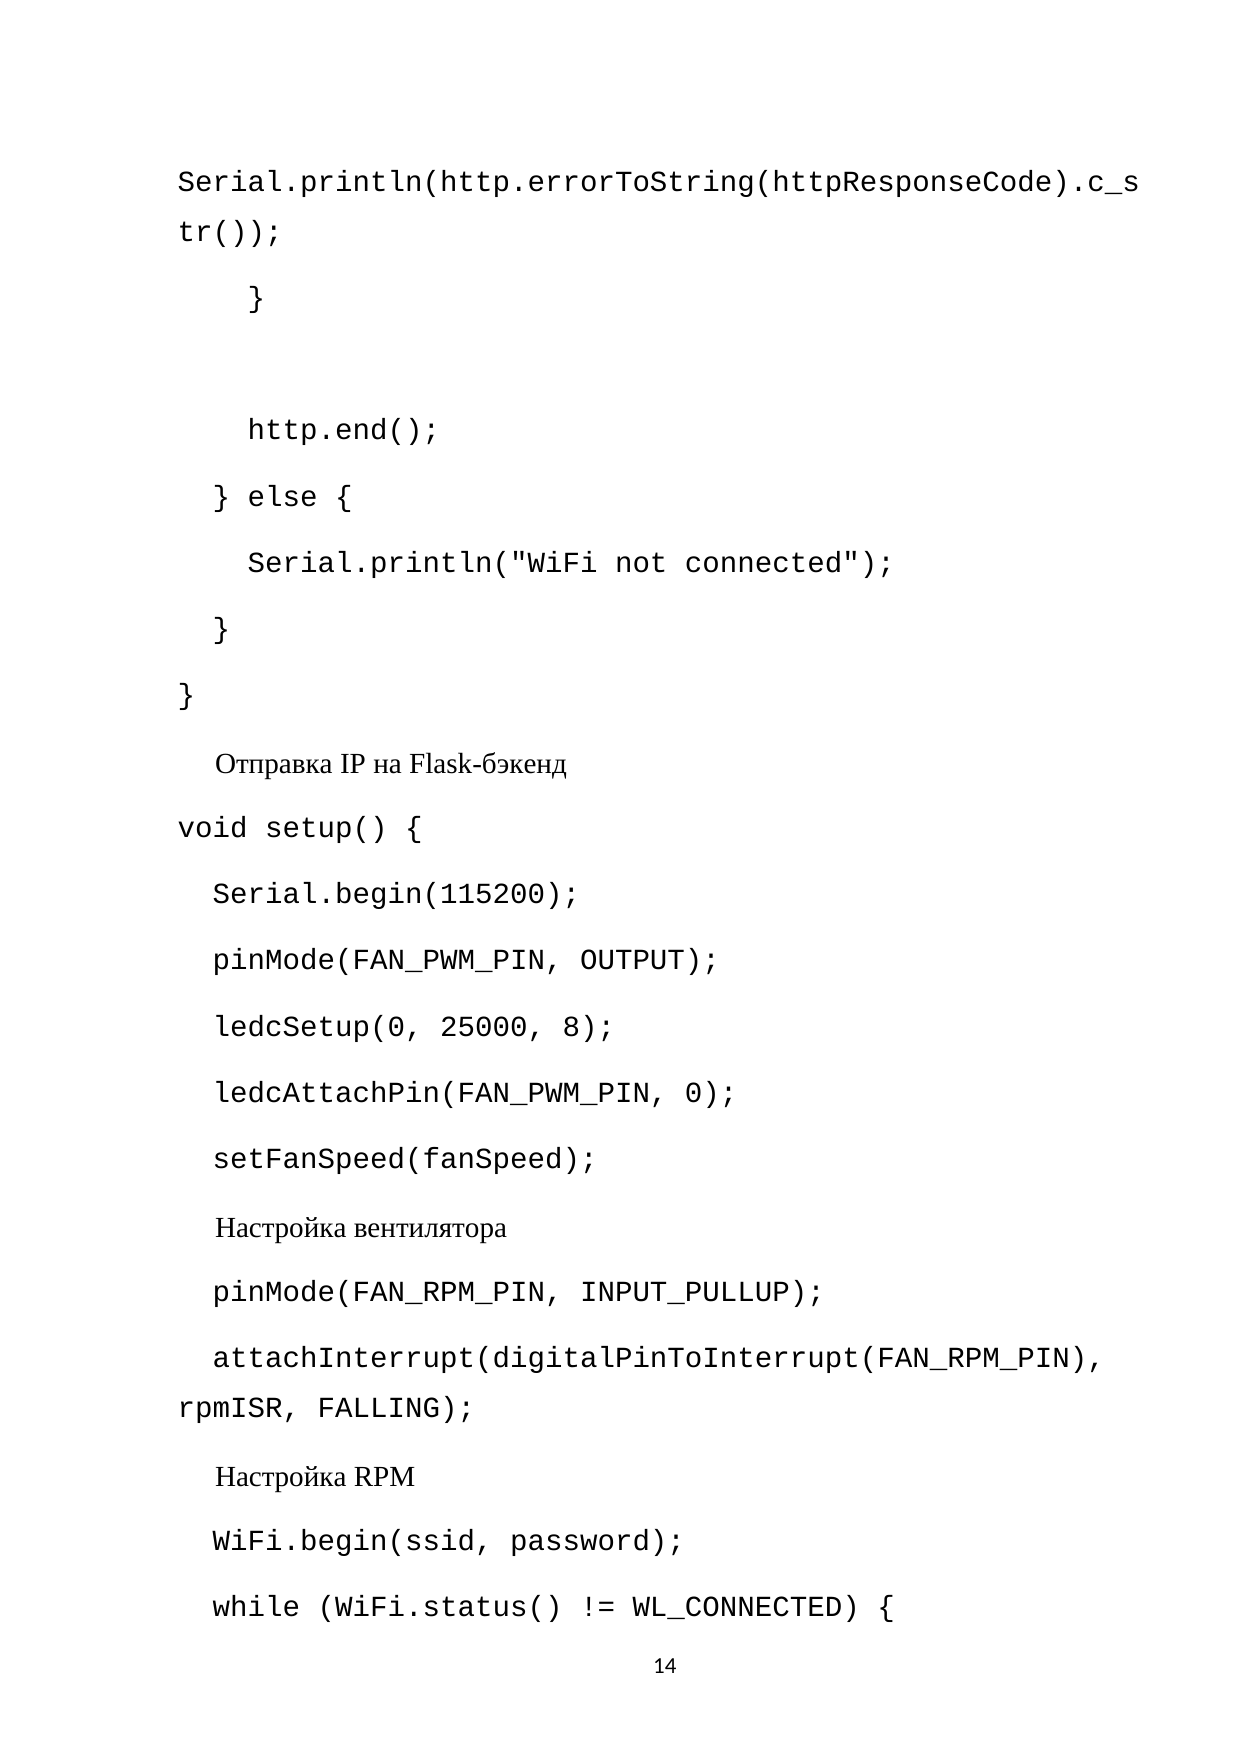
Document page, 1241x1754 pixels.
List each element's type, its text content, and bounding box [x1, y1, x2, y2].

text Отправка IP на Flask-бэкенд [215, 746, 1152, 780]
text ledcSetup(0, 25000, 8); [177, 1012, 1152, 1045]
text } [177, 680, 1152, 713]
text } else { [177, 482, 1152, 515]
text Настройка RPM [215, 1459, 1152, 1492]
text setFanSpeed(fanSpeed); [177, 1144, 1152, 1177]
text ledcAttachPin(FAN_PWM_PIN, 0); [177, 1078, 1152, 1111]
text } [177, 614, 1152, 647]
text WiFi.begin(ssid, password); [177, 1526, 1152, 1559]
text Настройка вентилятора [215, 1210, 1152, 1244]
text Serial.println("WiFi not connected"); [177, 548, 1152, 581]
text attachInterrupt(digitalPinToInterrupt(FAN_RPM_PIN), rpmISR, FALLING); [177, 1343, 1152, 1426]
text Serial.begin(115200); [177, 879, 1152, 912]
text Serial.println(http.errorToString(httpResponseCode).c_str()); [177, 118, 1152, 250]
text pinMode(FAN_RPM_PIN, INPUT_PULLUP); [177, 1277, 1152, 1310]
text http.end(); [177, 416, 1152, 448]
text while (WiFi.status() != WL_CONNECTED) { [177, 1592, 1152, 1625]
text void setup() { [177, 813, 1152, 846]
text } [177, 283, 1152, 316]
text pinMode(FAN_PWM_PIN, OUTPUT); [177, 946, 1152, 978]
